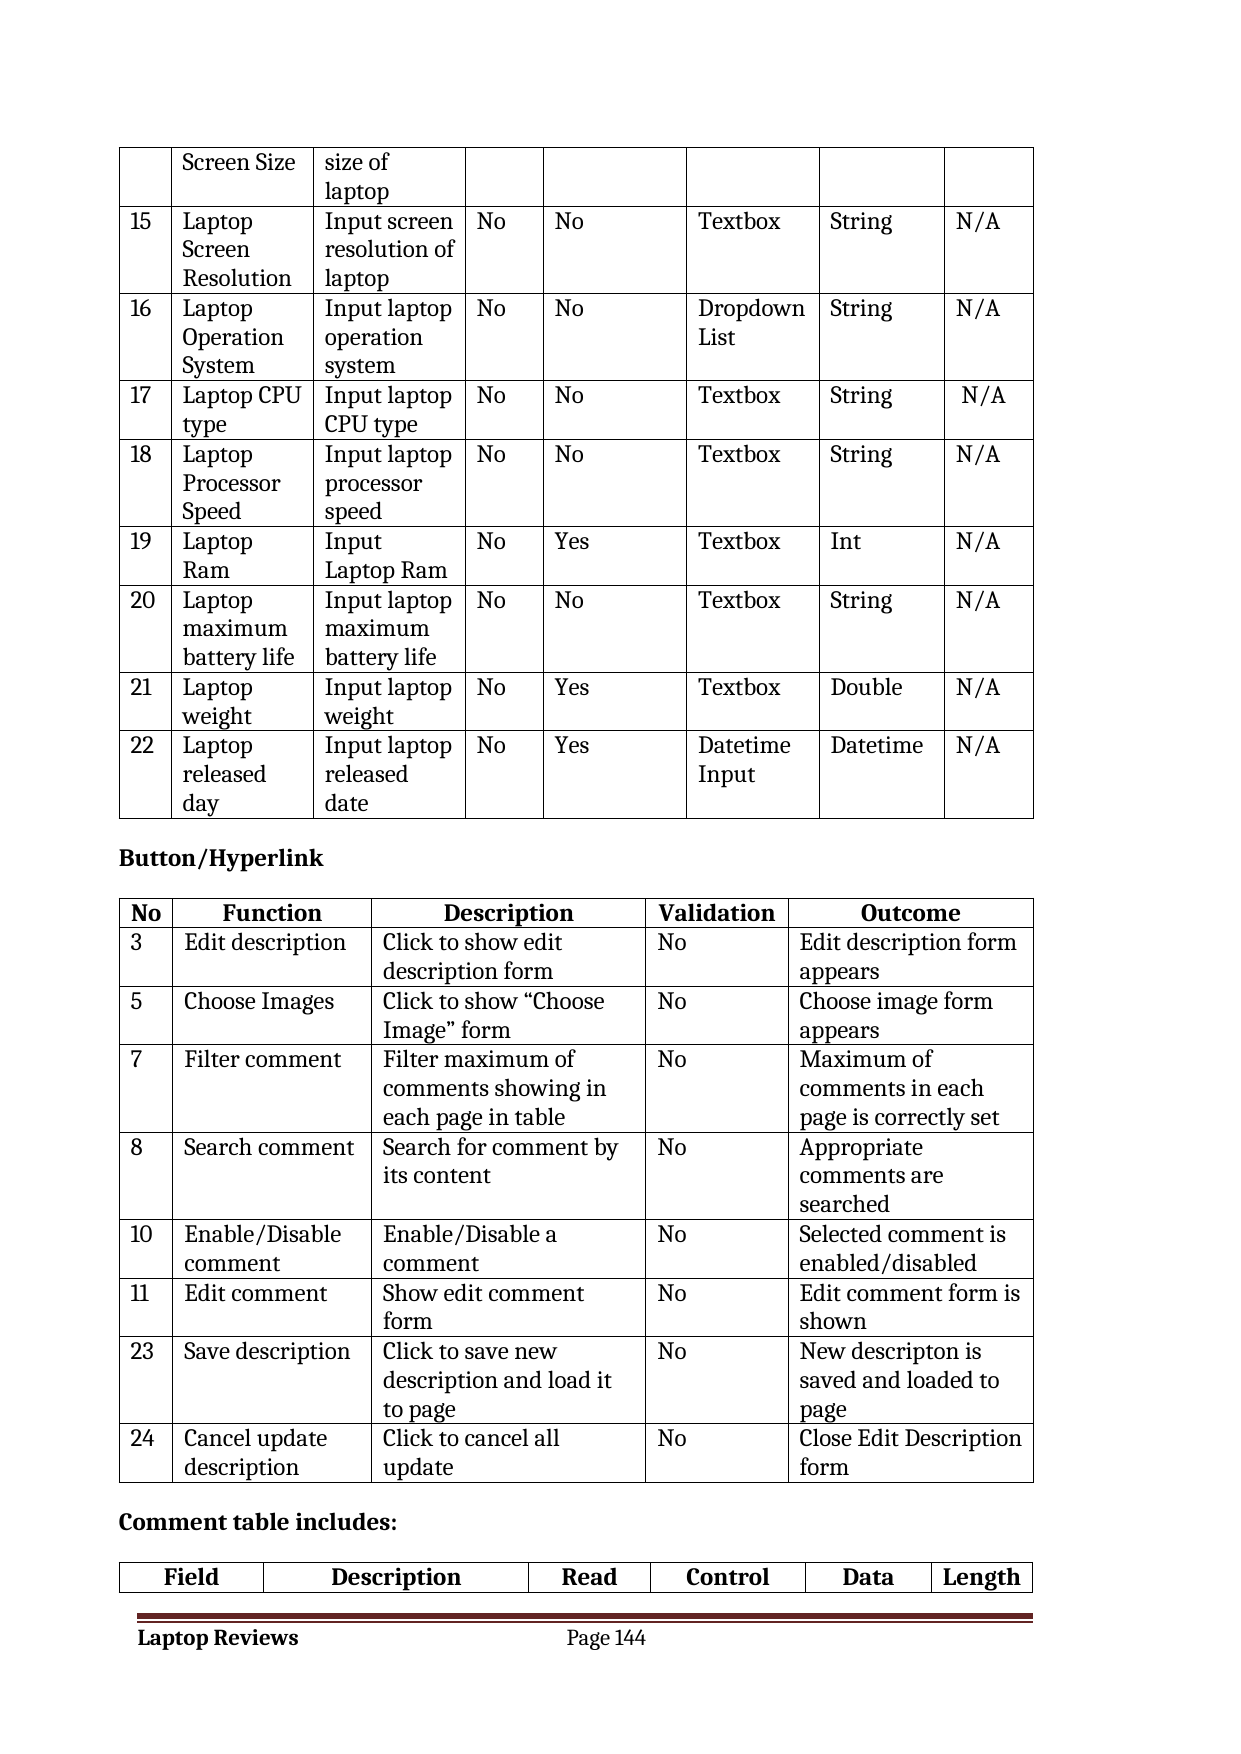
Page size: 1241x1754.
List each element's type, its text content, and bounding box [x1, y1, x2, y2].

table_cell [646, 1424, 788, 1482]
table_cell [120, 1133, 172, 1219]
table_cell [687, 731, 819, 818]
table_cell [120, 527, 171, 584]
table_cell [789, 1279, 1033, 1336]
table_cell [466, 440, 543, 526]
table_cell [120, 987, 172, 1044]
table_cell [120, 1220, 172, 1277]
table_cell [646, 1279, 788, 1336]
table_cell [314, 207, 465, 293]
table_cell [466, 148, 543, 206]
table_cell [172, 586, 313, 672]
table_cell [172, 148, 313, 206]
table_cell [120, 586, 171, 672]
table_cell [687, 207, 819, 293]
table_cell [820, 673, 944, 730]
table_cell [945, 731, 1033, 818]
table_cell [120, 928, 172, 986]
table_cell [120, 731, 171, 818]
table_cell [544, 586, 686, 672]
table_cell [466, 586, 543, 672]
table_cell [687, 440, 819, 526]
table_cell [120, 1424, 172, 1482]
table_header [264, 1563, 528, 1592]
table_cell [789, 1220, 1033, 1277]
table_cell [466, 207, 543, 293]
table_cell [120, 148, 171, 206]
text Comment table includes: [118, 1508, 1033, 1537]
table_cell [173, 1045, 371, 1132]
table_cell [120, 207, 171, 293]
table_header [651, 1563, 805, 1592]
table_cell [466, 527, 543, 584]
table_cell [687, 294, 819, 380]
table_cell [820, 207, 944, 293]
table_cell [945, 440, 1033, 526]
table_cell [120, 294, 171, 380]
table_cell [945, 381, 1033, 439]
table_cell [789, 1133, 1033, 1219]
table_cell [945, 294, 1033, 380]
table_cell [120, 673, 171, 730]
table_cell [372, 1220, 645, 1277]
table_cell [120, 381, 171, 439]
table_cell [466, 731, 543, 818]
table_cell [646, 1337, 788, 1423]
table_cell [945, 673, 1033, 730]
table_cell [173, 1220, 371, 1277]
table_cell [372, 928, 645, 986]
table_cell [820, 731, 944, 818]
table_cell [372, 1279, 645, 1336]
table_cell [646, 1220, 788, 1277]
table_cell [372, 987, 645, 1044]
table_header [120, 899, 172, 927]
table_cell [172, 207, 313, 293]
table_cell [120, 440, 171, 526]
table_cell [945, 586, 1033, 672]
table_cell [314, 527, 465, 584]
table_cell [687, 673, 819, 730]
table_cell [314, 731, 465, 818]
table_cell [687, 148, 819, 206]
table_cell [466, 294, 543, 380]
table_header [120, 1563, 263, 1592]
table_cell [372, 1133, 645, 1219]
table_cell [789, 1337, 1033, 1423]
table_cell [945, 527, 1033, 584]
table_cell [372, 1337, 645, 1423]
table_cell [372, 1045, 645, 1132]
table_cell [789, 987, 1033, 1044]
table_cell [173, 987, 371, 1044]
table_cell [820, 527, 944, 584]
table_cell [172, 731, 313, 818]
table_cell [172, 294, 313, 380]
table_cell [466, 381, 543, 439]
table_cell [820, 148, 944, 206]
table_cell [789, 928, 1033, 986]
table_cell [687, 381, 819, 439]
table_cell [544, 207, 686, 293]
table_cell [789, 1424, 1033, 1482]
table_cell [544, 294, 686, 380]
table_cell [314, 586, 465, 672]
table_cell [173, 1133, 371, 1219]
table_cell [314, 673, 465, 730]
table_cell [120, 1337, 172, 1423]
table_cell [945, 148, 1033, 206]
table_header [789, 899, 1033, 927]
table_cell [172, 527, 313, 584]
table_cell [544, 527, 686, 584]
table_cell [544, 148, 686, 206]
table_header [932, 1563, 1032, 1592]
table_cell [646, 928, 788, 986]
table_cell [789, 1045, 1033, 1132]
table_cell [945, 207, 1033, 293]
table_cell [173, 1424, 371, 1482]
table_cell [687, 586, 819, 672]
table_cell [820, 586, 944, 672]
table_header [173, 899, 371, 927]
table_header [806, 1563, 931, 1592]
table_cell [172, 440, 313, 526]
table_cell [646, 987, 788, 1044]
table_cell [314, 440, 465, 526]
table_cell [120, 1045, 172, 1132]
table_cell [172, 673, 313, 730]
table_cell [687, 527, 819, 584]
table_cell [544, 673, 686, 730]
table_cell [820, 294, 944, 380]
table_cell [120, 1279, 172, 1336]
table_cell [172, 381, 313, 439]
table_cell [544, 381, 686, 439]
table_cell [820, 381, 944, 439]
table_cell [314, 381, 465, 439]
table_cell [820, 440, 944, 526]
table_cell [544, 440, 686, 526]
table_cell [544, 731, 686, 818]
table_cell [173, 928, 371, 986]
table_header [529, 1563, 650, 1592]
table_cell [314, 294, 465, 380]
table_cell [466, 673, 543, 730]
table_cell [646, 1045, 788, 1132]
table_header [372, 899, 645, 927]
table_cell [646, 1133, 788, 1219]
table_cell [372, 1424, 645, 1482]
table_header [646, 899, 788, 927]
text Button/Hyperlink [118, 844, 1033, 872]
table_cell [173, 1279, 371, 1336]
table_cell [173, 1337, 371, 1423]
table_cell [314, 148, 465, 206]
